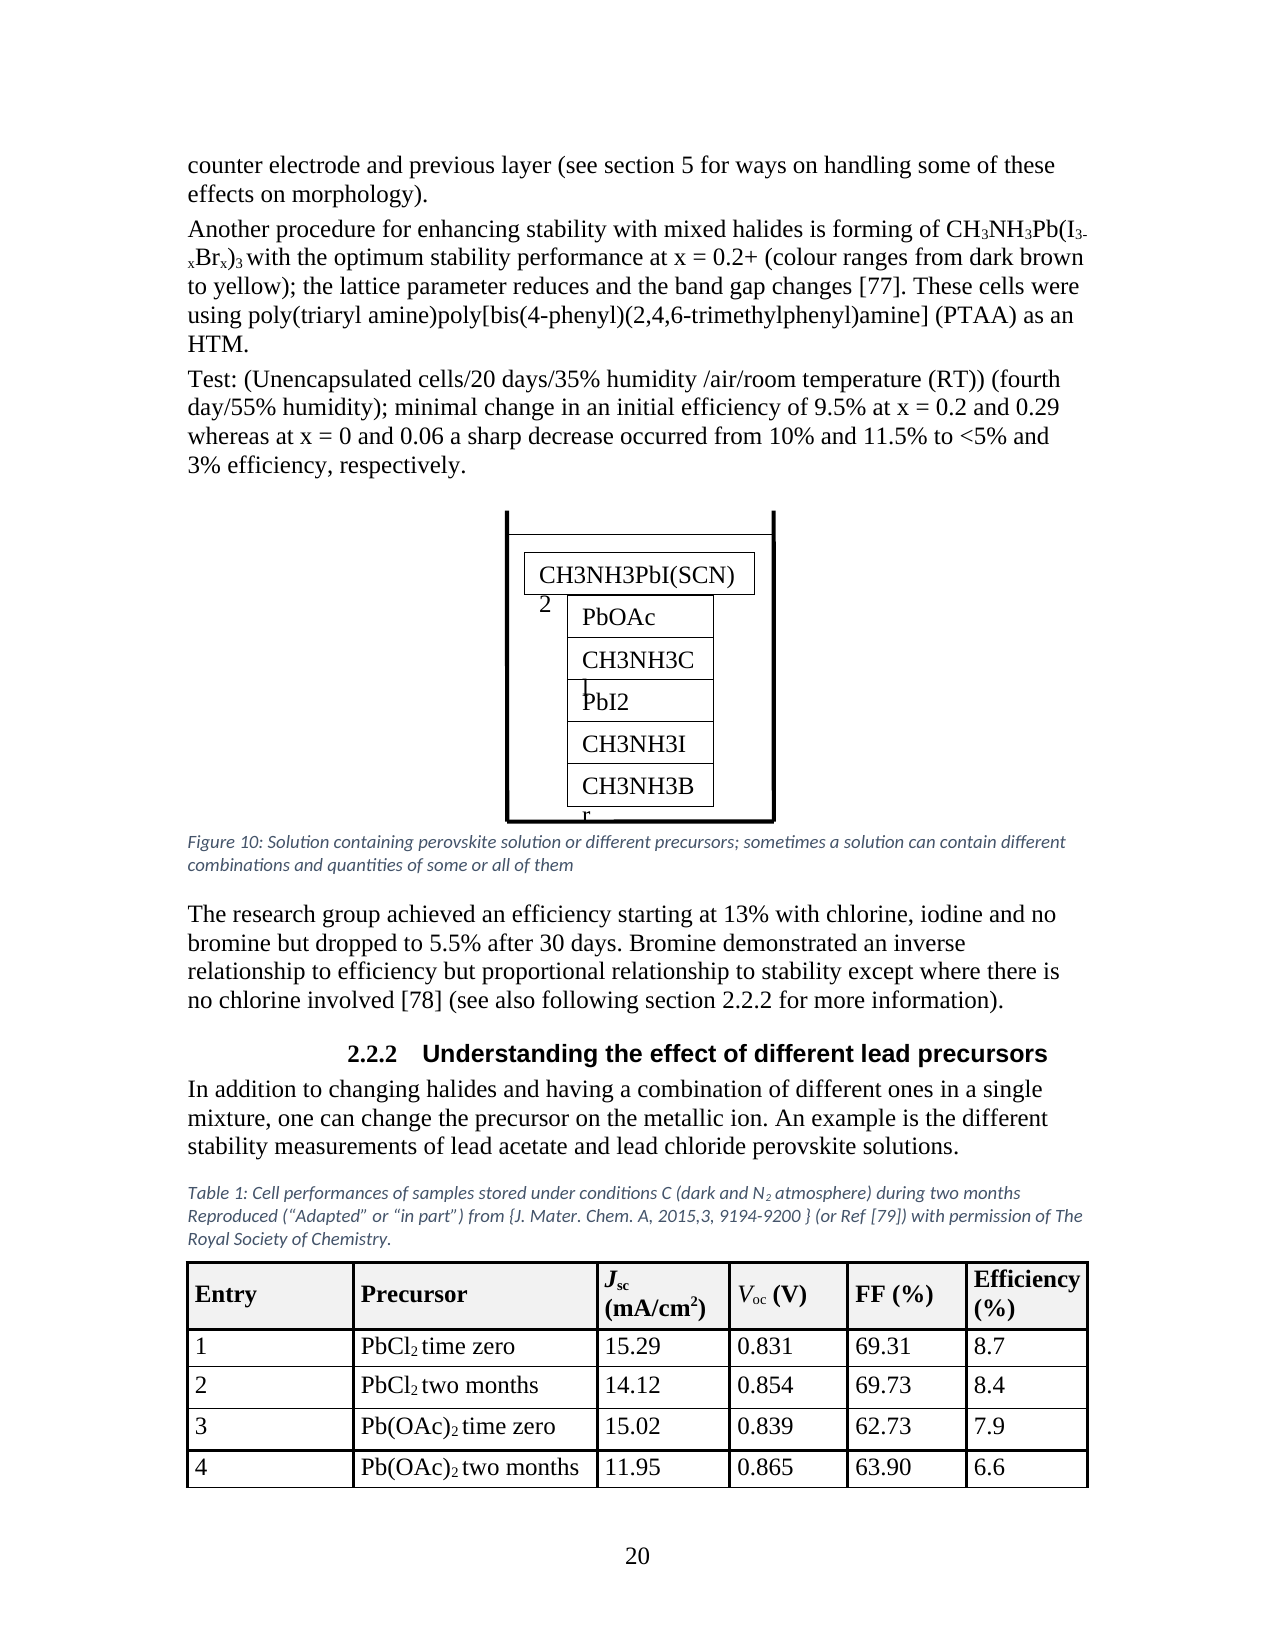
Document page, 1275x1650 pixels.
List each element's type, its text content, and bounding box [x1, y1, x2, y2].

table_header Voc (V) [731, 1264, 846, 1328]
table_cell 63.90 [849, 1452, 965, 1487]
table_cell 0.854 [731, 1367, 846, 1408]
table_cell 11.95 [599, 1452, 728, 1487]
table_header Entry [189, 1264, 352, 1328]
table_cell 0.865 [731, 1452, 846, 1487]
table_cell 15.02 [599, 1409, 728, 1449]
table_cell 4 [189, 1452, 352, 1487]
table_cell Pb(OAc)2 time zero [355, 1409, 596, 1449]
text The research group achieved an efficiency starting at 13% with chlorine, iodine and no bromine but dropped to 5.5% after 30 days. Bromine demonstrated an inverse relationship to efficiency but proportional relationship to stability except where there is no chlorine involved [78] (see also following section 2.2.2 for more information). [187, 899, 1087, 1014]
table_cell 7.9 [968, 1409, 1086, 1449]
table_header Precursor [355, 1264, 596, 1328]
table_cell PbCl2 two months [355, 1367, 596, 1408]
text In another study, chlorine in the perovskite increased performance, with the best [187, 829, 1087, 858]
table_cell Pb(OAc)2 two months [355, 1452, 596, 1487]
table_cell 8.4 [968, 1367, 1086, 1408]
table_cell 15.29 [599, 1331, 728, 1366]
table_cell 14.12 [599, 1367, 728, 1408]
table_cell 2 [189, 1367, 352, 1408]
table_cell 6.6 [968, 1452, 1086, 1487]
table_header FF (%) [849, 1264, 965, 1328]
table_cell 62.73 [849, 1409, 965, 1449]
table_cell 0.839 [731, 1409, 846, 1449]
table_cell PbCl2 time zero [355, 1331, 596, 1366]
subtitle Understanding the effect of different lead precursors [347, 1039, 1087, 1068]
table_cell 69.73 [849, 1367, 965, 1408]
text In addition to changing halides and having a combination of different ones in a single mixture, one can change the precursor on the metallic ion. An example is the different stability measurements of lead acetate and lead chloride perovskite solutions. [187, 1074, 1087, 1160]
table_cell 69.31 [849, 1331, 965, 1366]
table_cell 1 [189, 1331, 352, 1366]
table_cell 0.831 [731, 1331, 846, 1366]
table_cell 3 [189, 1409, 352, 1449]
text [187, 150, 1087, 207]
table_header Efficiency (%) [968, 1264, 1086, 1328]
text Test: (Unencapsulated cells/20 days/35% humidity /air/room temperature (RT)) (fourth day/55% humidity); minimal change in an initial efficiency of 9.5% at x = 0.2 and 0.29 whereas at x = 0 and 0.06 a sharp decrease occurred from 10% and 11.5% to <5% and 3% efficiency, respectively. [187, 364, 1087, 479]
text Another procedure for enhancing stability with mixed halides is forming of CH3NH3Pb(I3-xBrx)3 with the optimum stability performance at x = 0.2+ (colour ranges from dark brown to yellow); the lattice parameter reduces and the band gap changes [77]. These cells were using poly(triaryl amine)poly[bis(4-phenyl)(2,4,6-trimethylphenyl)amine] (PTAA) as an HTM. [187, 214, 1087, 357]
table_header Jsc (mA/cm2) [599, 1264, 728, 1328]
table_cell 8.7 [968, 1331, 1086, 1366]
